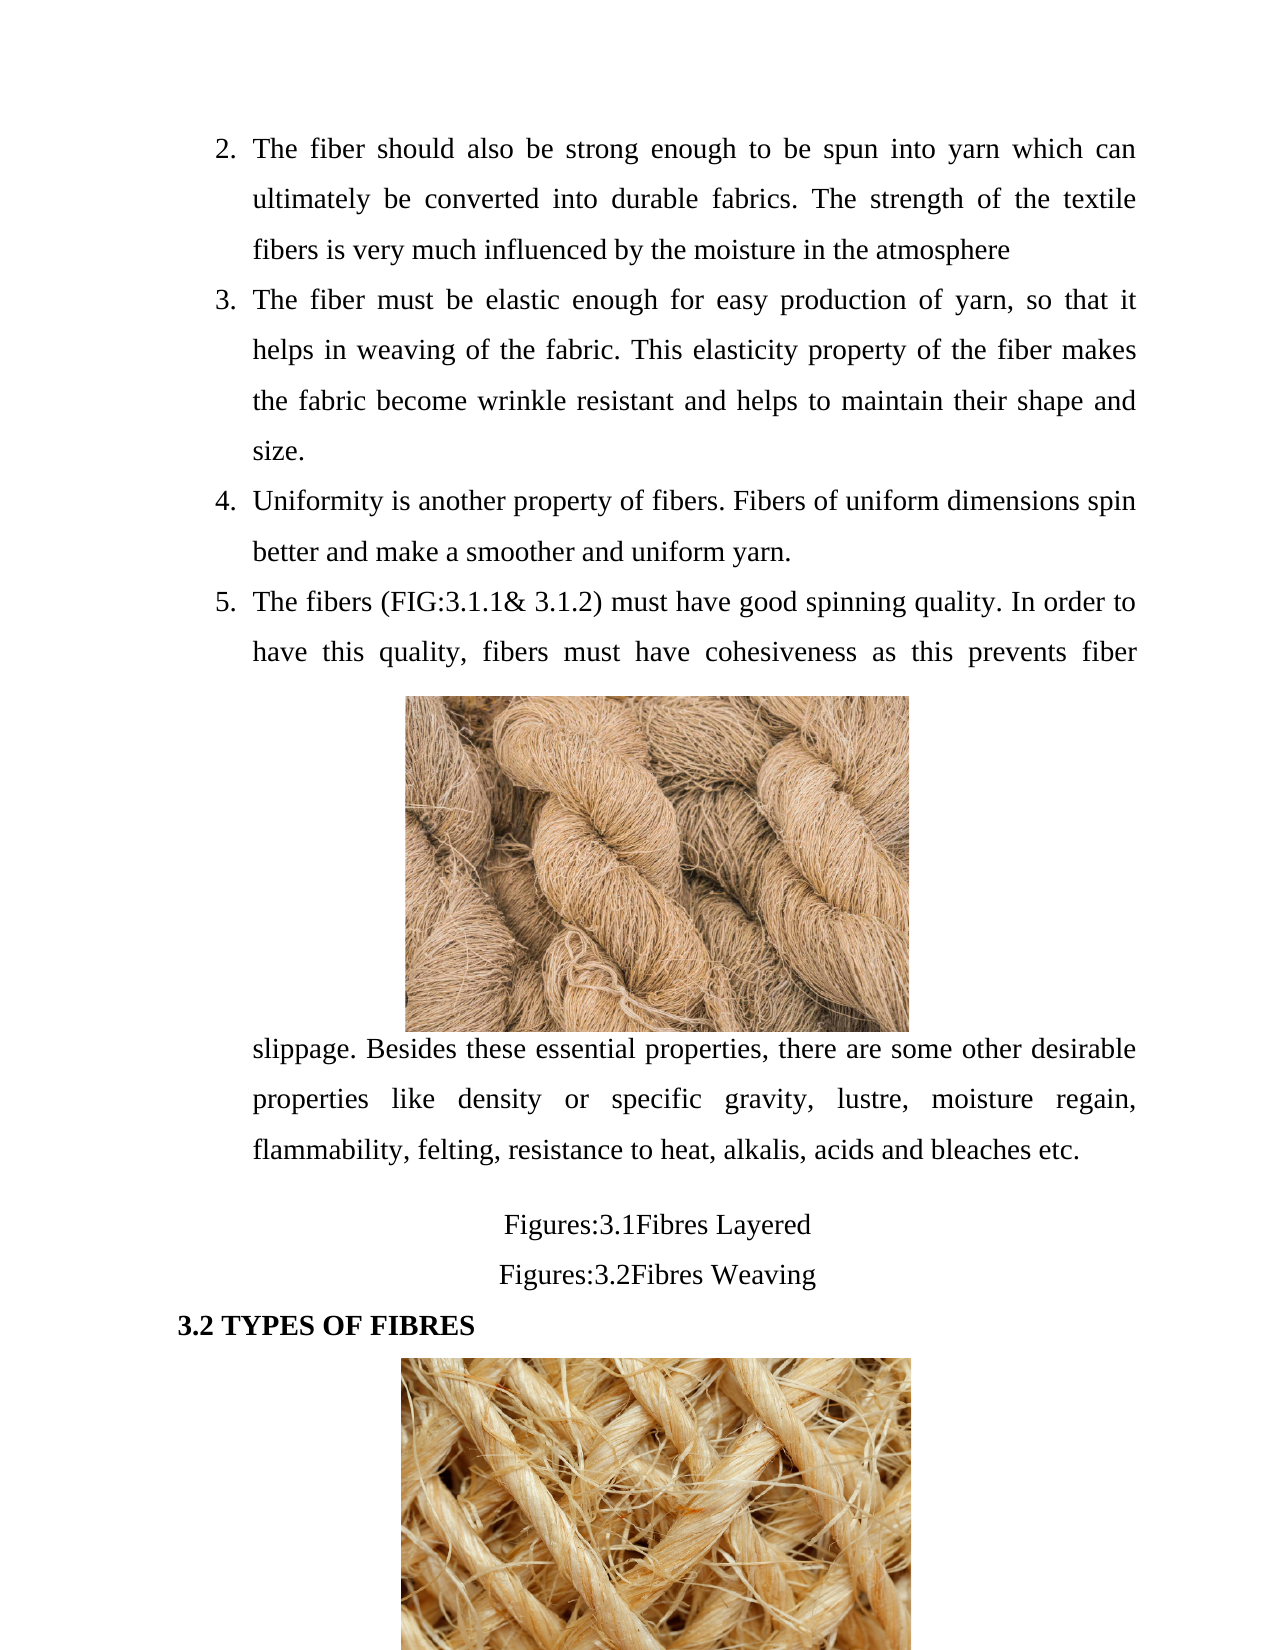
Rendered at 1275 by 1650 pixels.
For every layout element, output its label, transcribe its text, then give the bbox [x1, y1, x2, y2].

list The fiber must be elastic enough for easy production of yarn, so that it helps in weaving of the fabric. This elasticity property of the fiber makes the fabric become wrinkle resistant and helps to maintain their shape and size. [215, 316, 1137, 467]
picture [401, 1358, 912, 1650]
list The fiber should also be strong enough to be spun into yarn which can ultimately be converted into durable fabrics. The strength of the textile fibers is very much influenced by the moisture in the atmosphere [215, 165, 1137, 265]
text Figures:3.1Fibres Layered [177, 1207, 1137, 1241]
picture [405, 696, 910, 1032]
text 3.2 TYPES OF FIBRES [177, 1308, 1137, 1341]
list Uniformity is another property of fibers. Fibers of uniform dimensions spin better and make a smoother and uniform yarn. [215, 517, 1137, 567]
text Figures:3.2Fibres Weaving [177, 1257, 1137, 1291]
